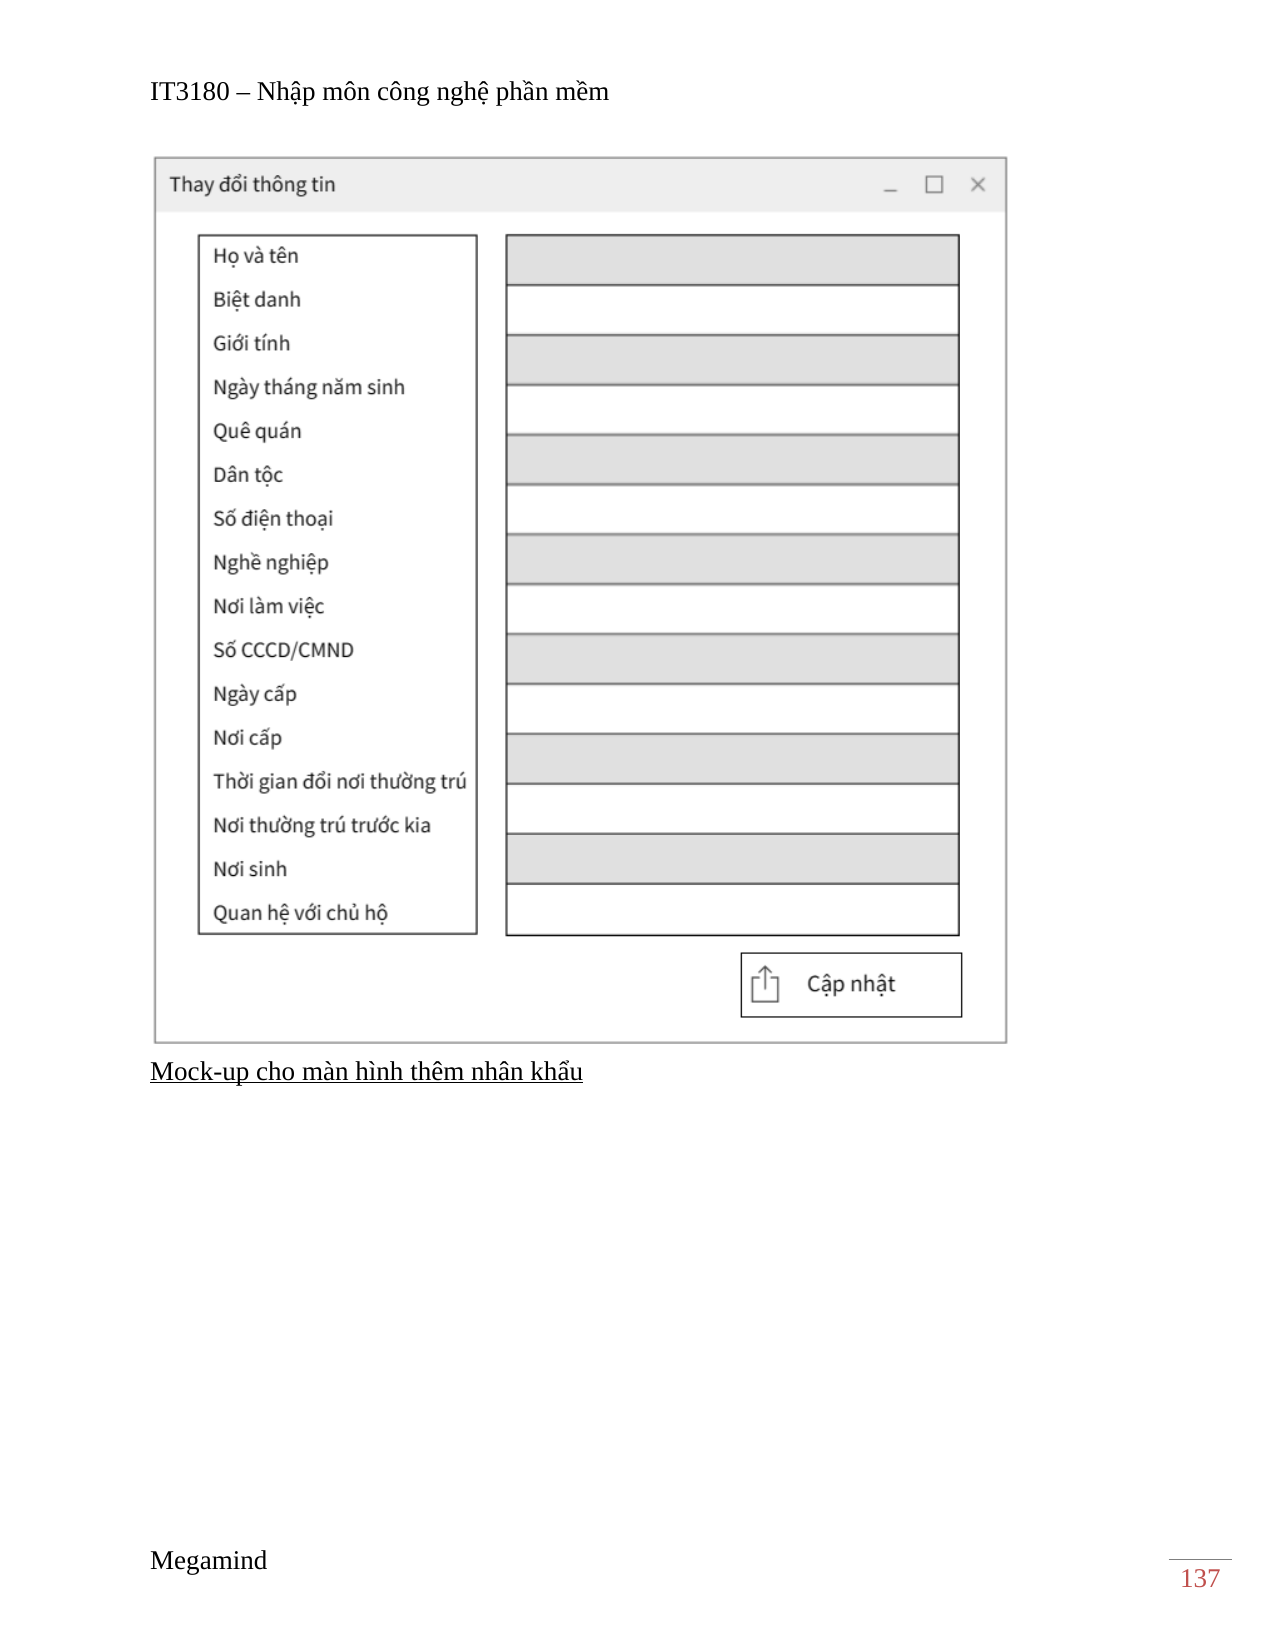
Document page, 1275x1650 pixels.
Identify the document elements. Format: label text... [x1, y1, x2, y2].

picture [150, 150, 1014, 1049]
text Mock-up cho màn hình thêm nhân khẩu [150, 1054, 1125, 1086]
